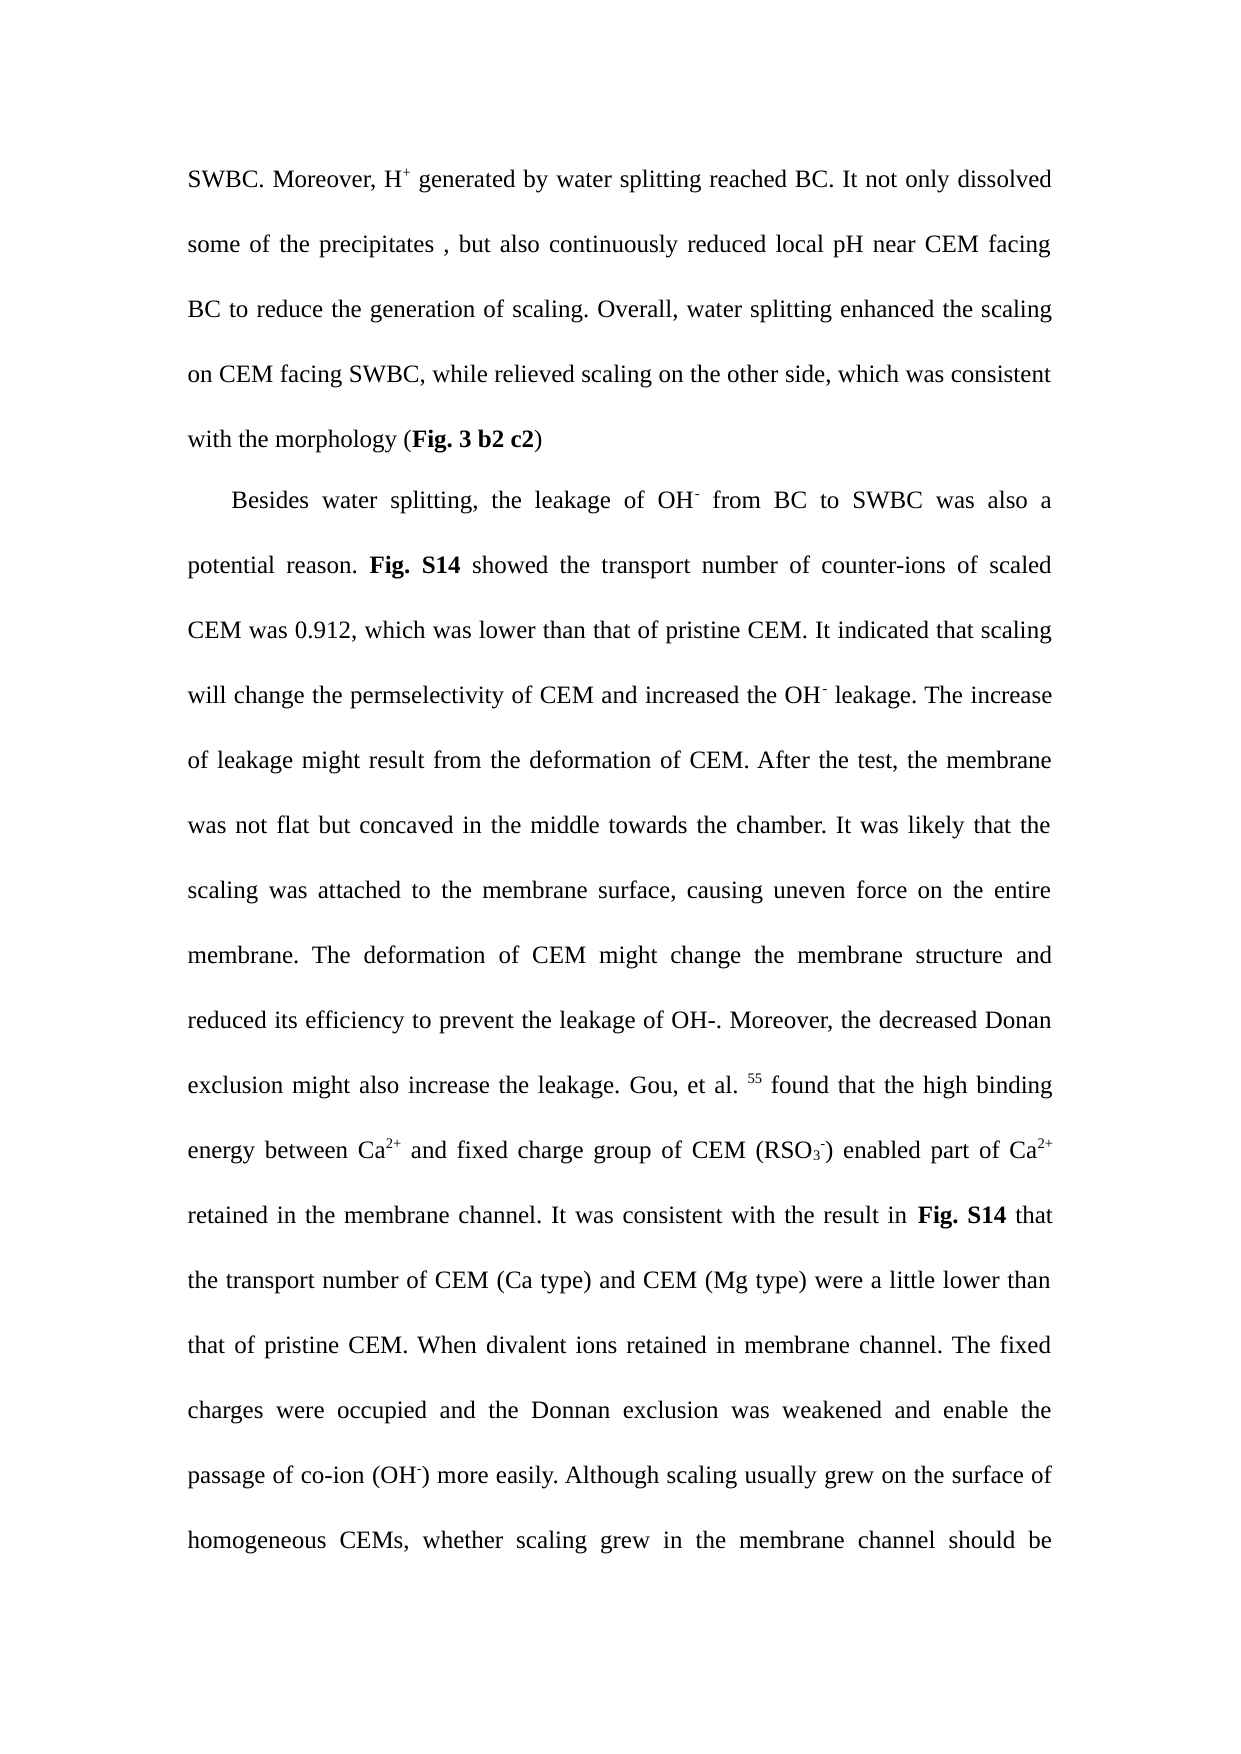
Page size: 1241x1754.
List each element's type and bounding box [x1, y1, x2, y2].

text [187, 162, 1053, 454]
text [187, 483, 1053, 1556]
